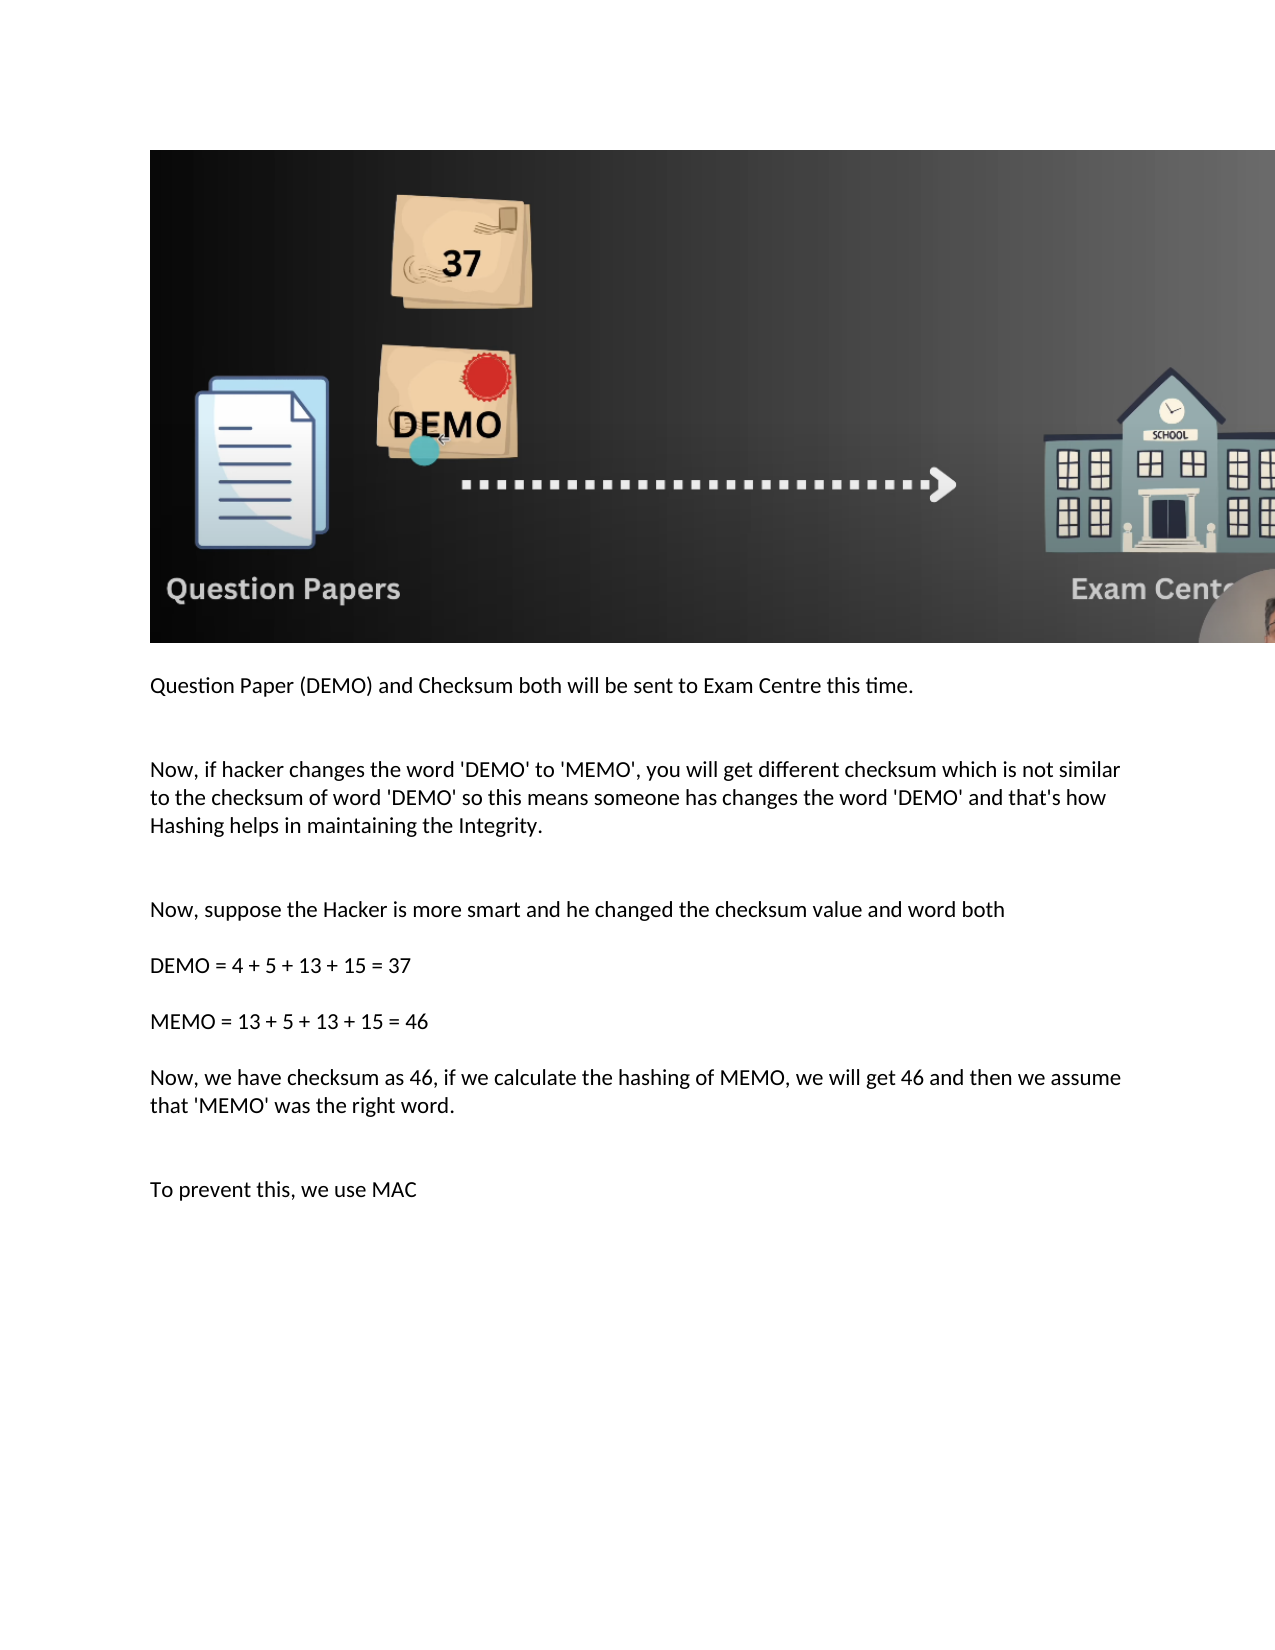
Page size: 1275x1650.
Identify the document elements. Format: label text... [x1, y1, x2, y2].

text Now, suppose the Hacker is more smart and he changed the checksum value and word both [150, 895, 1125, 923]
text Question Paper (DEMO) and Checksum both will be sent to Exam Centre this time. [150, 671, 1125, 699]
text To prevent this, we use MAC [150, 1175, 1125, 1203]
picture [150, 150, 1275, 643]
text MEMO = 13 + 5 + 13 + 15 = 46 [150, 1007, 1125, 1035]
text Now, if hacker changes the word 'DEMO' to 'MEMO', you will get different checksum which is not similar to the checksum of word 'DEMO' so this means someone has changes the word 'DEMO' and that's how Hashing helps in maintaining the Integrity. [150, 755, 1125, 839]
text DEMO = 4 + 5 + 13 + 15 = 37 [150, 951, 1125, 979]
text Now, we have checksum as 46, if we calculate the hashing of MEMO, we will get 46 and then we assume that 'MEMO' was the right word. [150, 1063, 1125, 1119]
